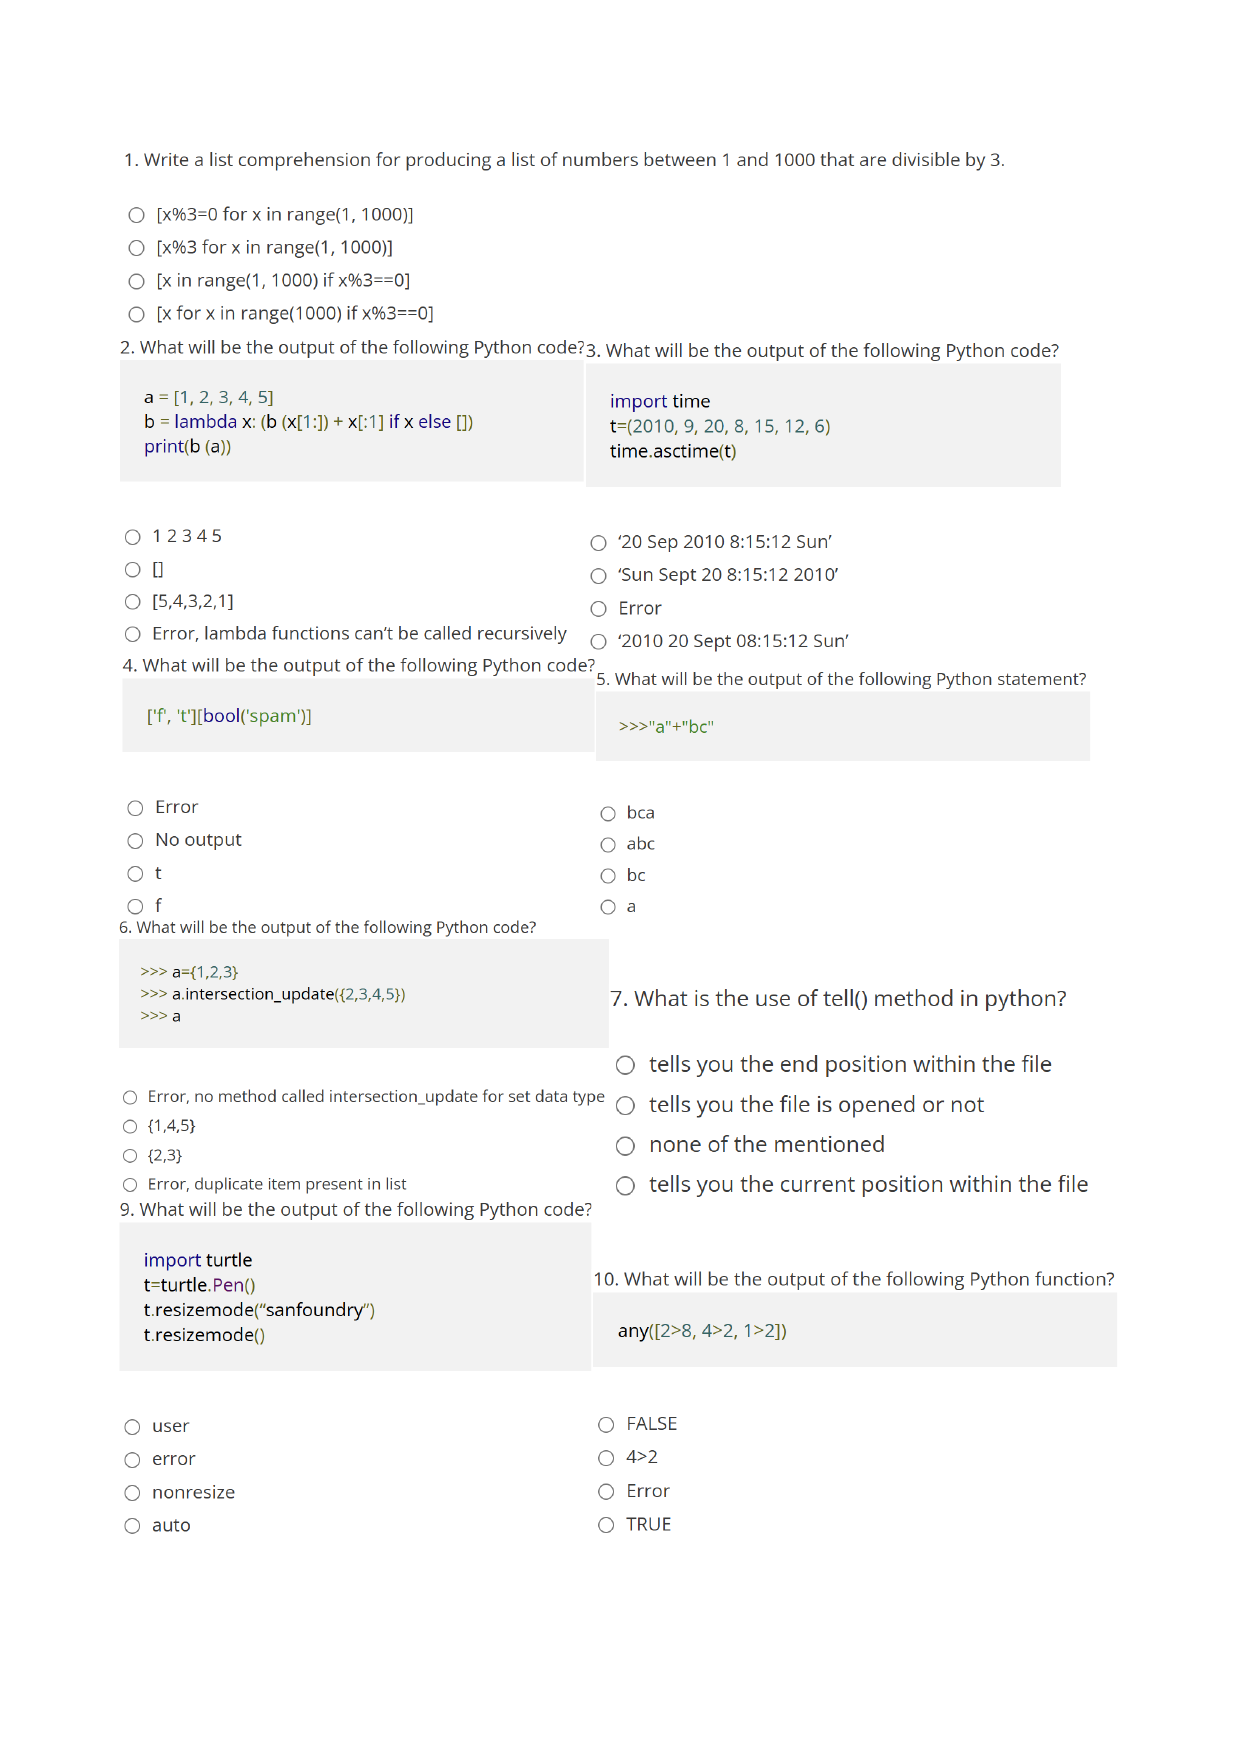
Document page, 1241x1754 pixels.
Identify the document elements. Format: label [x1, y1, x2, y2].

picture [118, 147, 1010, 335]
picture [118, 336, 1061, 653]
picture [118, 1200, 1118, 1539]
picture [118, 918, 1104, 1198]
picture [118, 655, 1091, 916]
